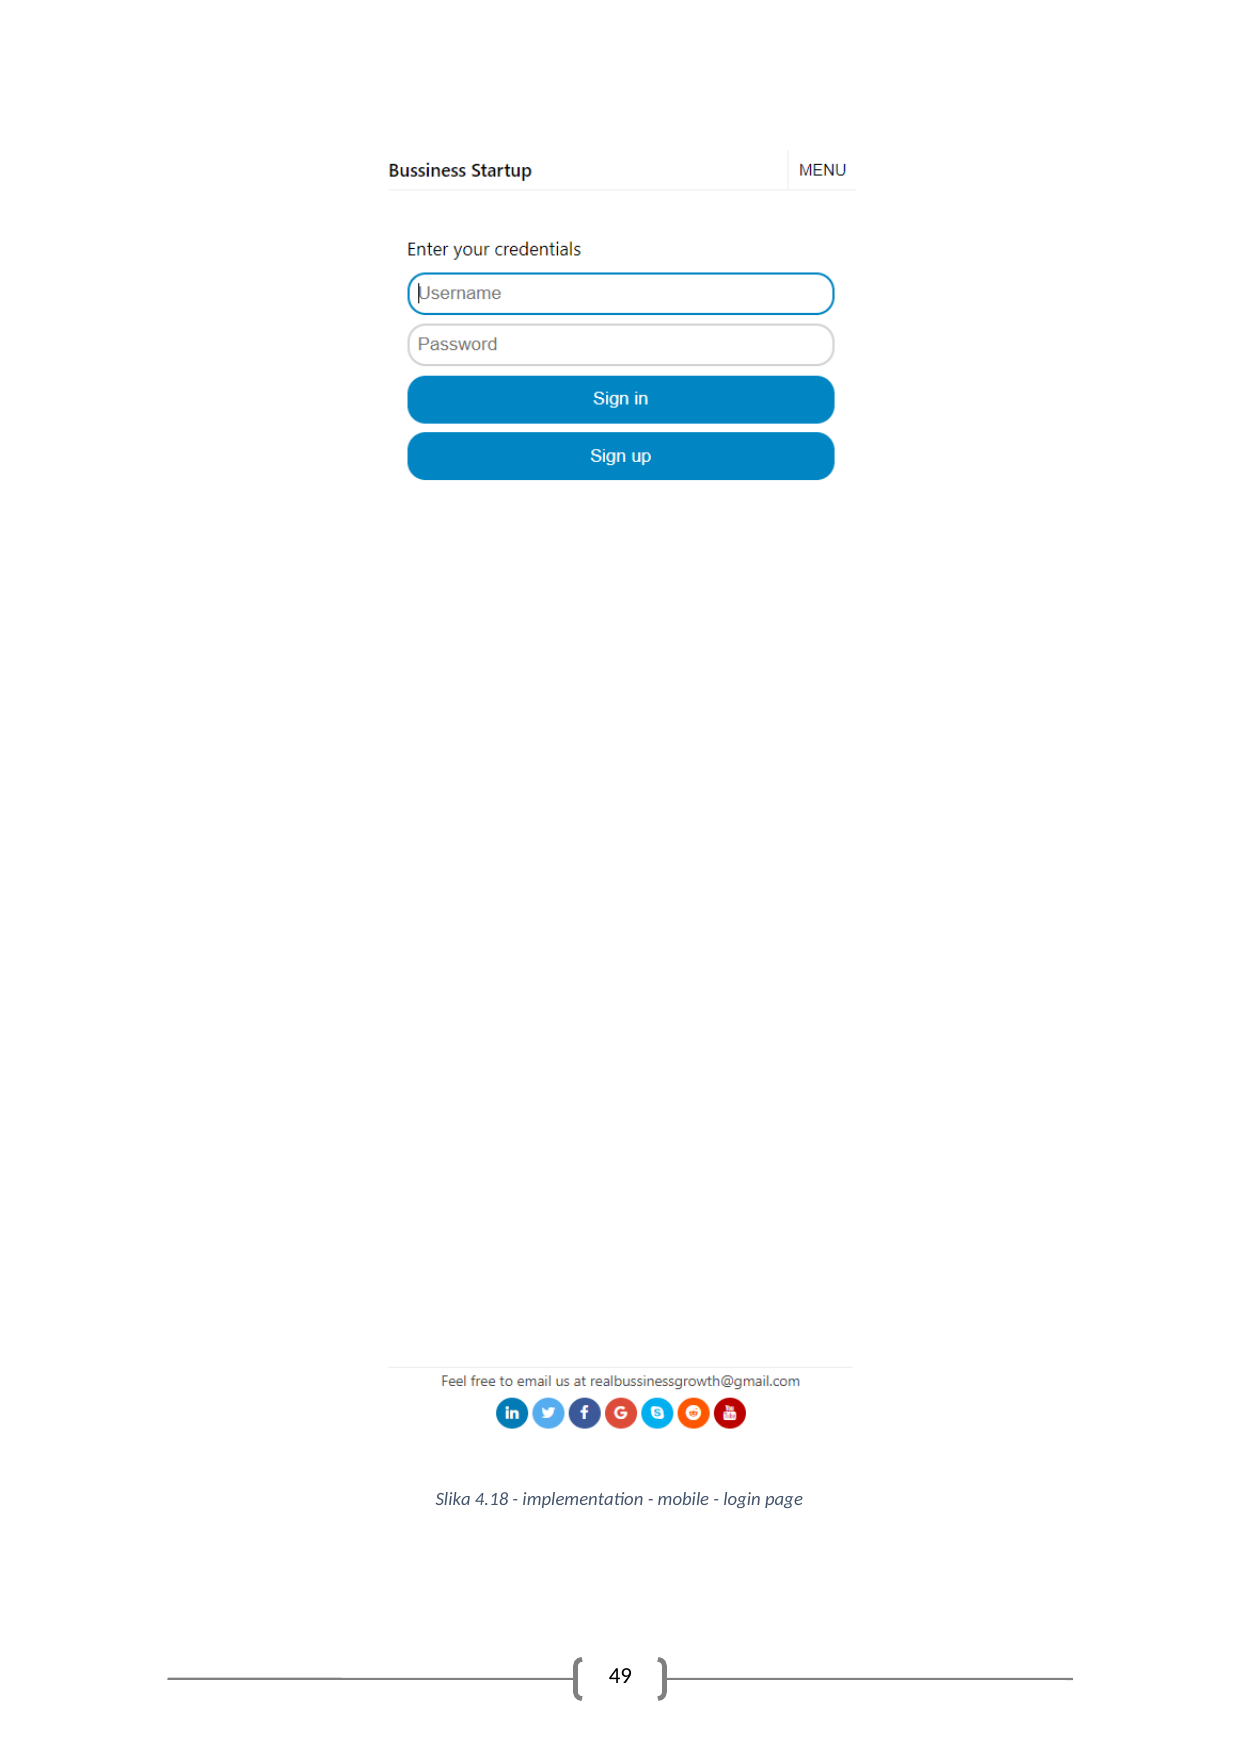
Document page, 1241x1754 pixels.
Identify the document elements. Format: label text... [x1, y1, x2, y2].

text Slika 4.18 - implementation - mobile - login page [150, 1487, 1090, 1510]
picture [383, 150, 857, 1468]
